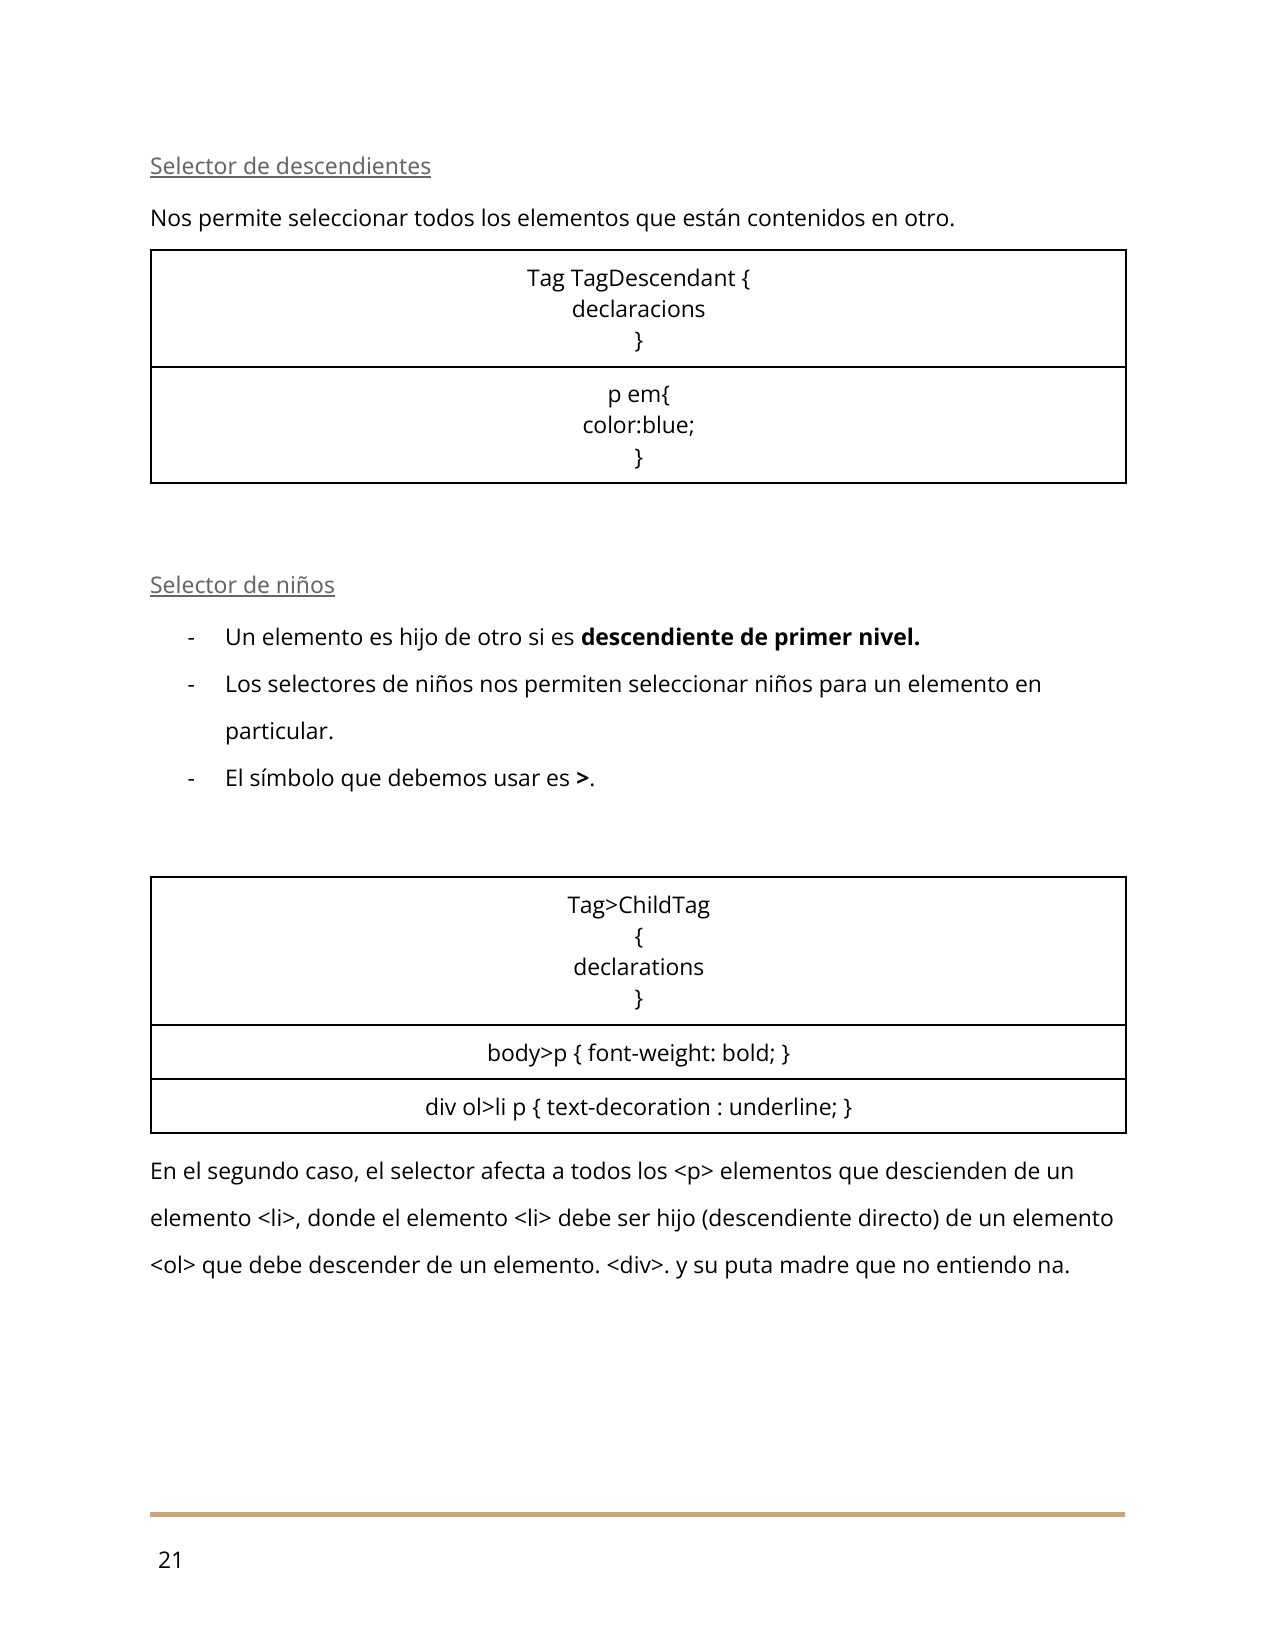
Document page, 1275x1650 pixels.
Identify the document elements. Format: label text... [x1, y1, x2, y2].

list Los selectores de niños nos permiten seleccionar niños para un elemento en particular. [187, 668, 1125, 746]
list El símbolo que debemos usar es >. [187, 761, 1125, 793]
table_cell div ol>li p { text-decoration : underline; } [152, 1080, 1125, 1132]
text Nos permite seleccionar todos los elementos que están contenidos en otro. [150, 202, 1125, 233]
picture [150, 1512, 1125, 1517]
text En el segundo caso, el selector afecta a todos los <p> elementos que descienden de un elemento <li>, donde el elemento <li> debe ser hijo (descendiente directo) de un elemento <ol> que debe descender de un elemento. <div>. y su puta madre que no entiendo na. [150, 1155, 1125, 1280]
table_cell p em{ color:blue; } [152, 368, 1125, 482]
table_header Tag TagDescendant { declaracions } [152, 251, 1125, 366]
table_header Tag>ChildTag { declarations } [152, 878, 1125, 1024]
list Un elemento es hijo de otro si es descendiente de primer nivel. [187, 621, 1125, 652]
subtitle Selector de descendientes [150, 150, 1125, 181]
subtitle Selector de niños [150, 569, 1125, 600]
table_cell body>p { font-weight: bold; } [152, 1026, 1125, 1078]
